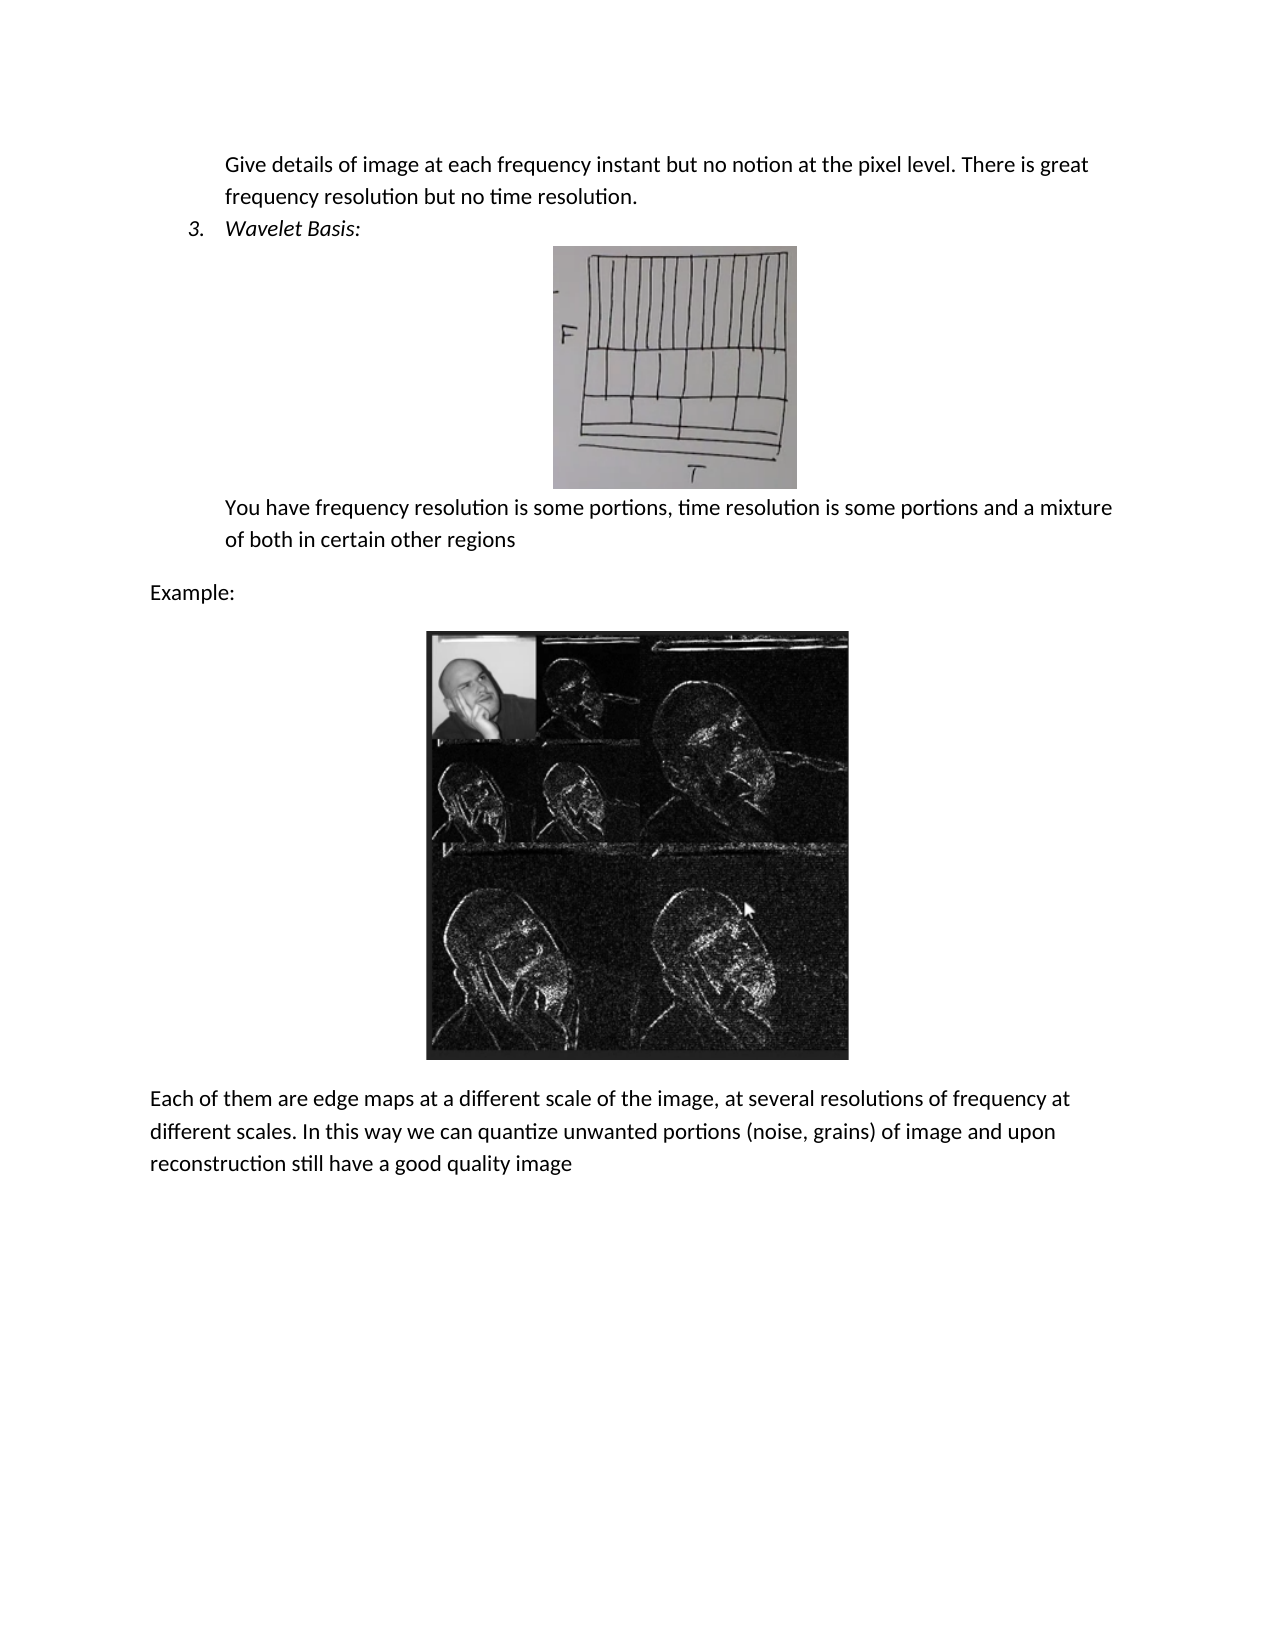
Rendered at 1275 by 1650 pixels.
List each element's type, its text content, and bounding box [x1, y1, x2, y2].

text Example: [150, 578, 1125, 606]
list You have frequency resolution is some portions, time resolution is some portions and a mixture of both in certain other regions [225, 493, 1125, 553]
list Wavelet Basis: [187, 214, 1125, 242]
picture [553, 246, 797, 489]
picture [426, 631, 849, 1060]
list Give details of image at each frequency instant but no notion at the pixel level. There is great frequency resolution but no time resolution. [225, 150, 1125, 210]
text Each of them are edge maps at a different scale of the image, at several resolutions of frequency at different scales. In this way we can quantize unwanted portions (noise, grains) of image and upon reconstruction still have a good quality image [150, 1084, 1125, 1177]
